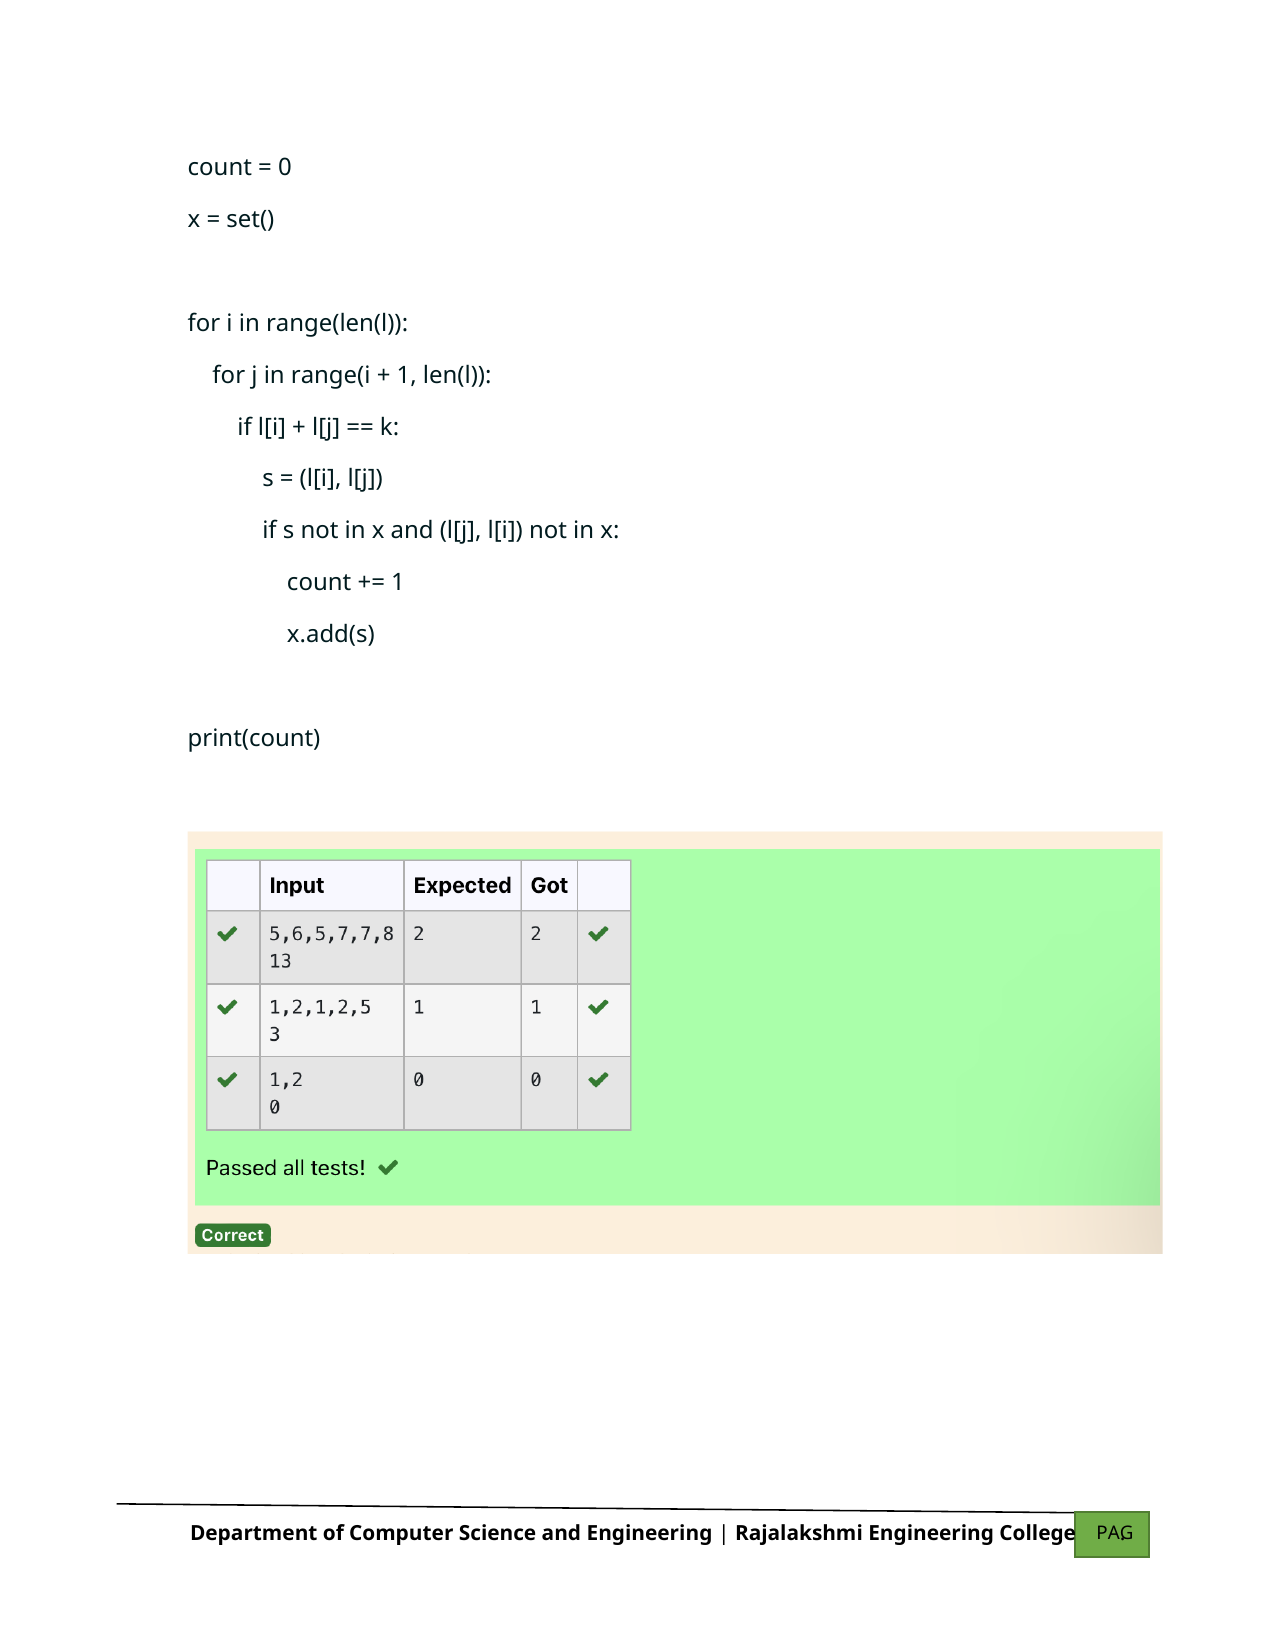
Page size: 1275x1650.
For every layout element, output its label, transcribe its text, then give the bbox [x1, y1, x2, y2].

text for j in range(i + 1, len(l)): [187, 357, 1125, 390]
text s = (l[i], l[j]) [187, 461, 1125, 494]
text print(count) [187, 721, 1125, 753]
text if l[i] + l[j] == k: [187, 409, 1125, 442]
picture [187, 824, 1163, 1254]
text x = set() [187, 202, 1125, 234]
text if s not in x and (l[j], l[i]) not in x: [187, 513, 1125, 546]
text count = 0 [187, 150, 1125, 183]
text x.add(s) [187, 617, 1125, 649]
text for i in range(len(l)): [187, 306, 1125, 338]
text count += 1 [187, 565, 1125, 598]
